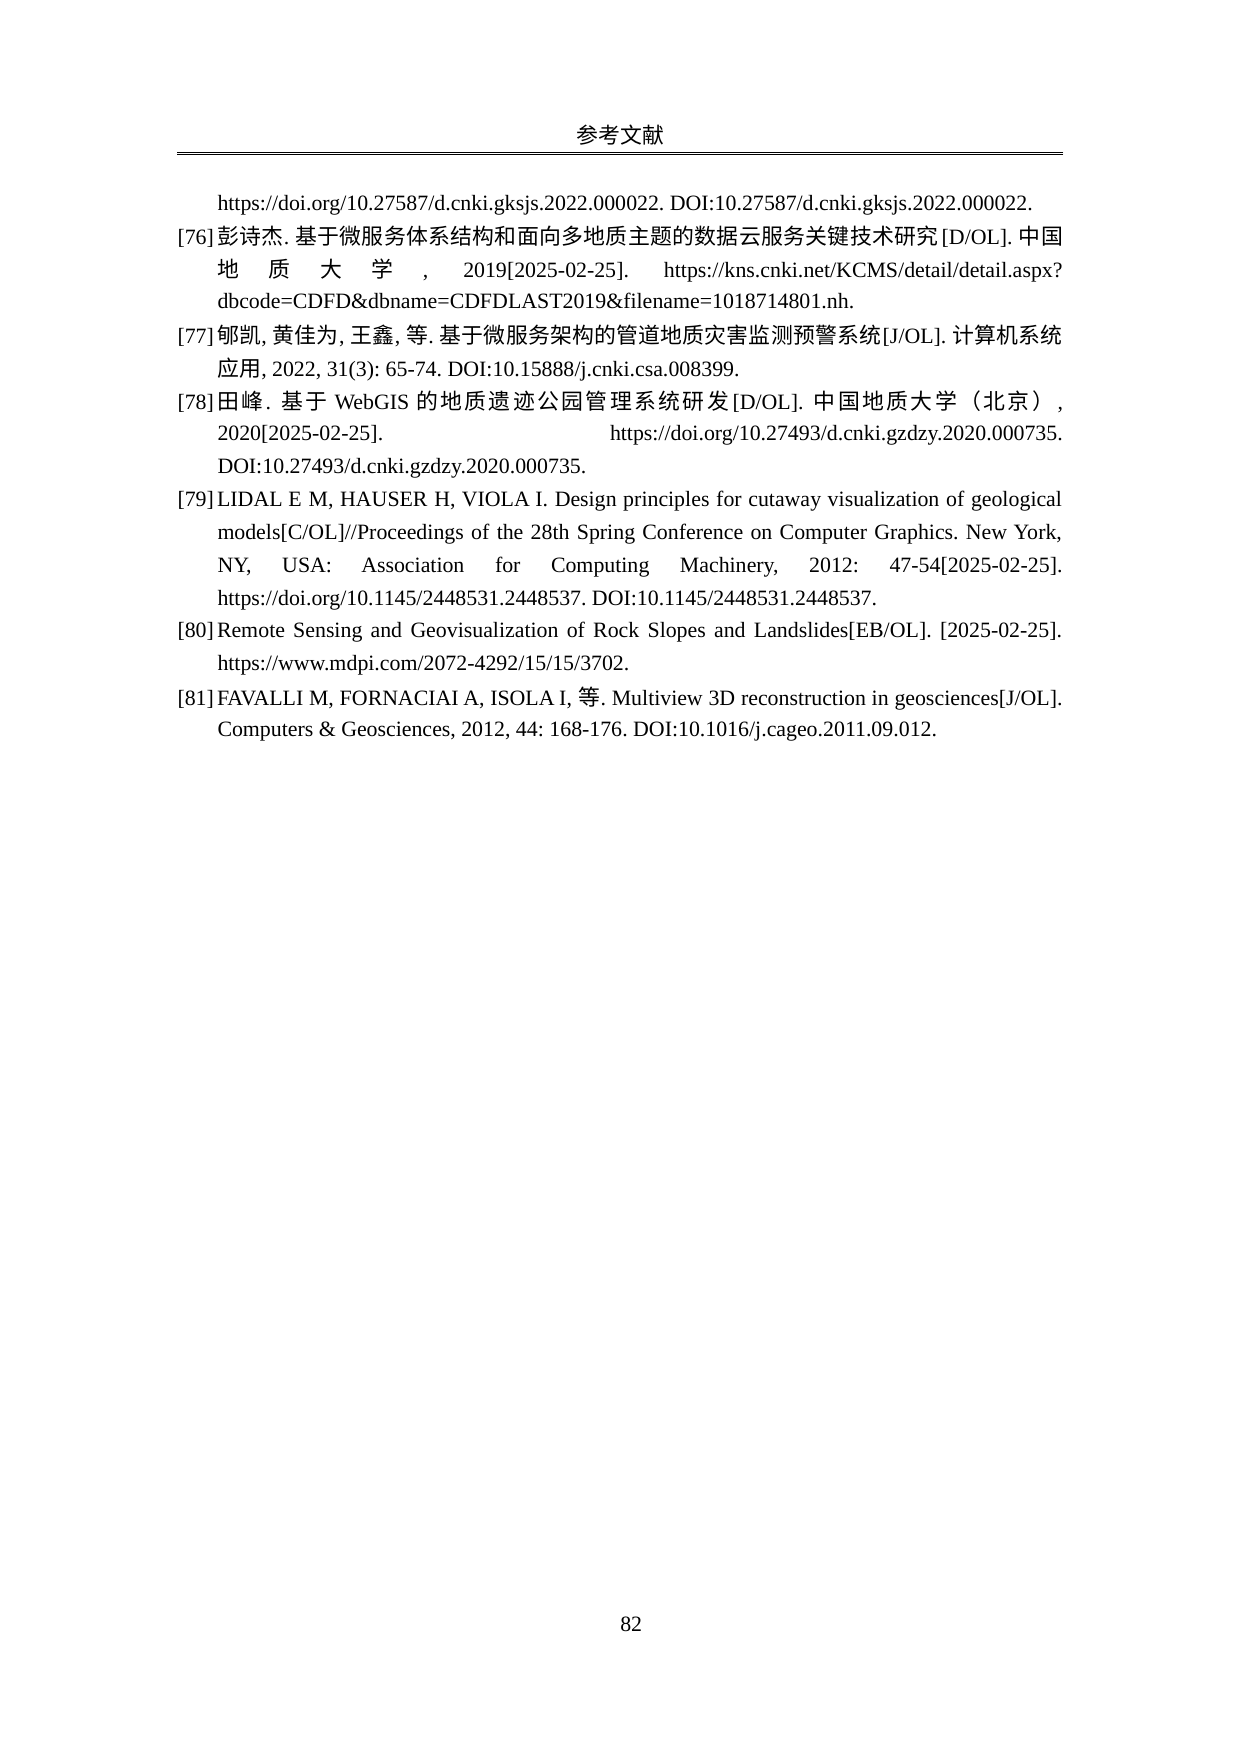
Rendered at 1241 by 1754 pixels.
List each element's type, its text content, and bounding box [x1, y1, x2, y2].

text [79] LIDAL E M, HAUSER H, VIOLA I. Design principles for cutaway visualization of geological models[C/OL]//Proceedings of the 28th Spring Conference on Computer Graphics. New York, NY, USA: Association for Computing Machinery, 2012: 47-54[2025-02-25]. https://doi.org/10.1145/2448531.2448537. DOI:10.1145/2448531.2448537. [177, 482, 1063, 614]
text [177, 186, 1063, 219]
text [81] FAVALLI M, FORNACIAI A, ISOLA I, 等. Multiview 3D reconstruction in geosciences[J/OL]. Computers & Geosciences, 2012, 44: 168-176. DOI:10.1016/j.cageo.2011.09.012. [177, 679, 1063, 745]
text [80] Remote Sensing and Geovisualization of Rock Slopes and Landslides[EB/OL]. [2025-02-25]. https://www.mdpi.com/2072-4292/15/15/3702. [177, 614, 1063, 679]
text [76] 彭诗杰. 基于微服务体系结构和面向多地质主题的数据云服务关键技术研究[D/OL]. 中国地质大学, 2019[2025-02-25]. https://kns.cnki.net/KCMS/detail/detail.aspx?dbcode=CDFD&dbname=CDFDLAST2019&filename=1018714801.nh. [177, 219, 1063, 317]
text [78] 田峰. 基于WebGIS的地质遗迹公园管理系统研发[D/OL]. 中国地质大学（北京）, 2020[2025-02-25]. https://doi.org/10.27493/d.cnki.gzdzy.2020.000735. DOI:10.27493/d.cnki.gzdzy.2020.000735. [177, 383, 1063, 482]
text [77] 郇凯, 黄佳为, 王鑫, 等. 基于微服务架构的管道地质灾害监测预警系统[J/OL]. 计算机系统应用, 2022, 31(3): 65-74. DOI:10.15888/j.cnki.csa.008399. [177, 317, 1063, 383]
